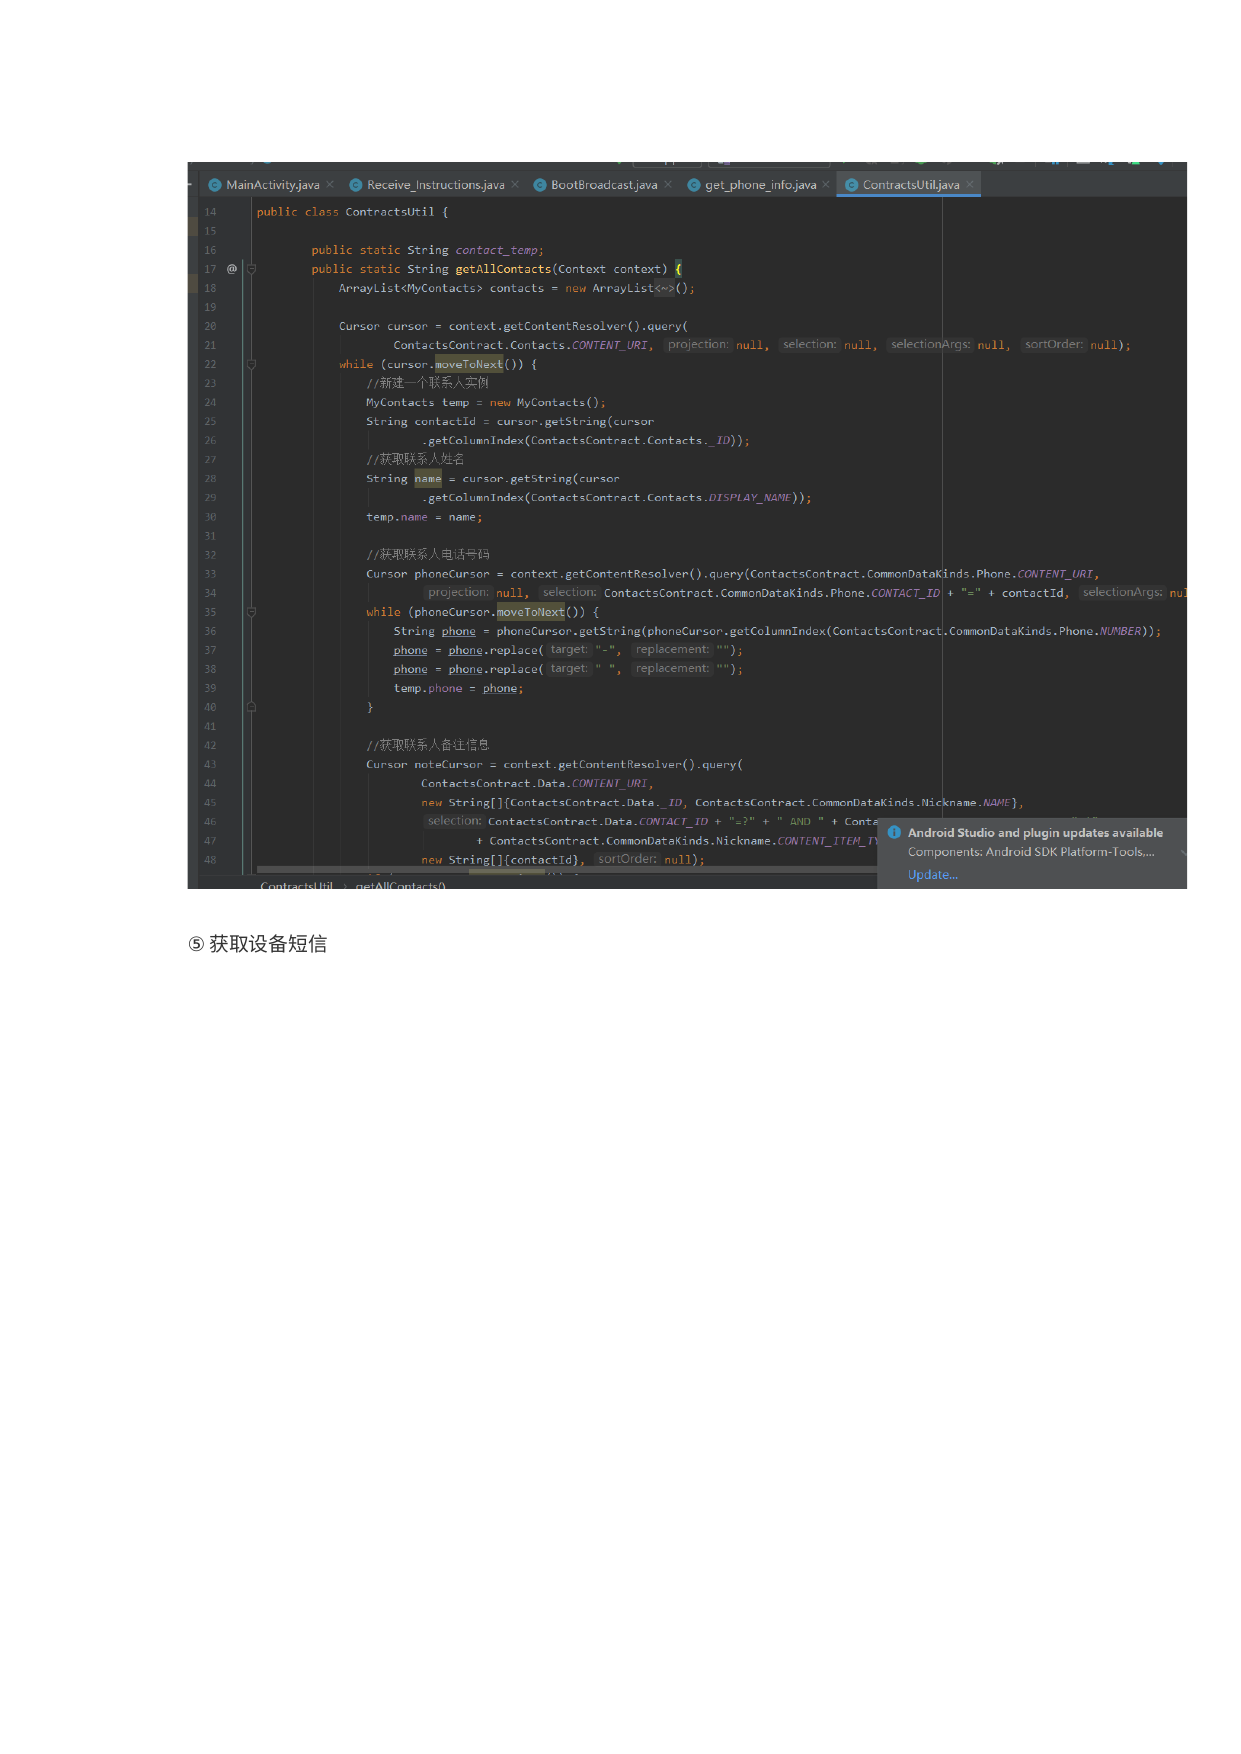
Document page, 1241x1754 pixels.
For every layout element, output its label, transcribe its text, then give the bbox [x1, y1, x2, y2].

text ⑤获取设备短信 [187, 927, 1053, 959]
picture [187, 162, 1188, 889]
